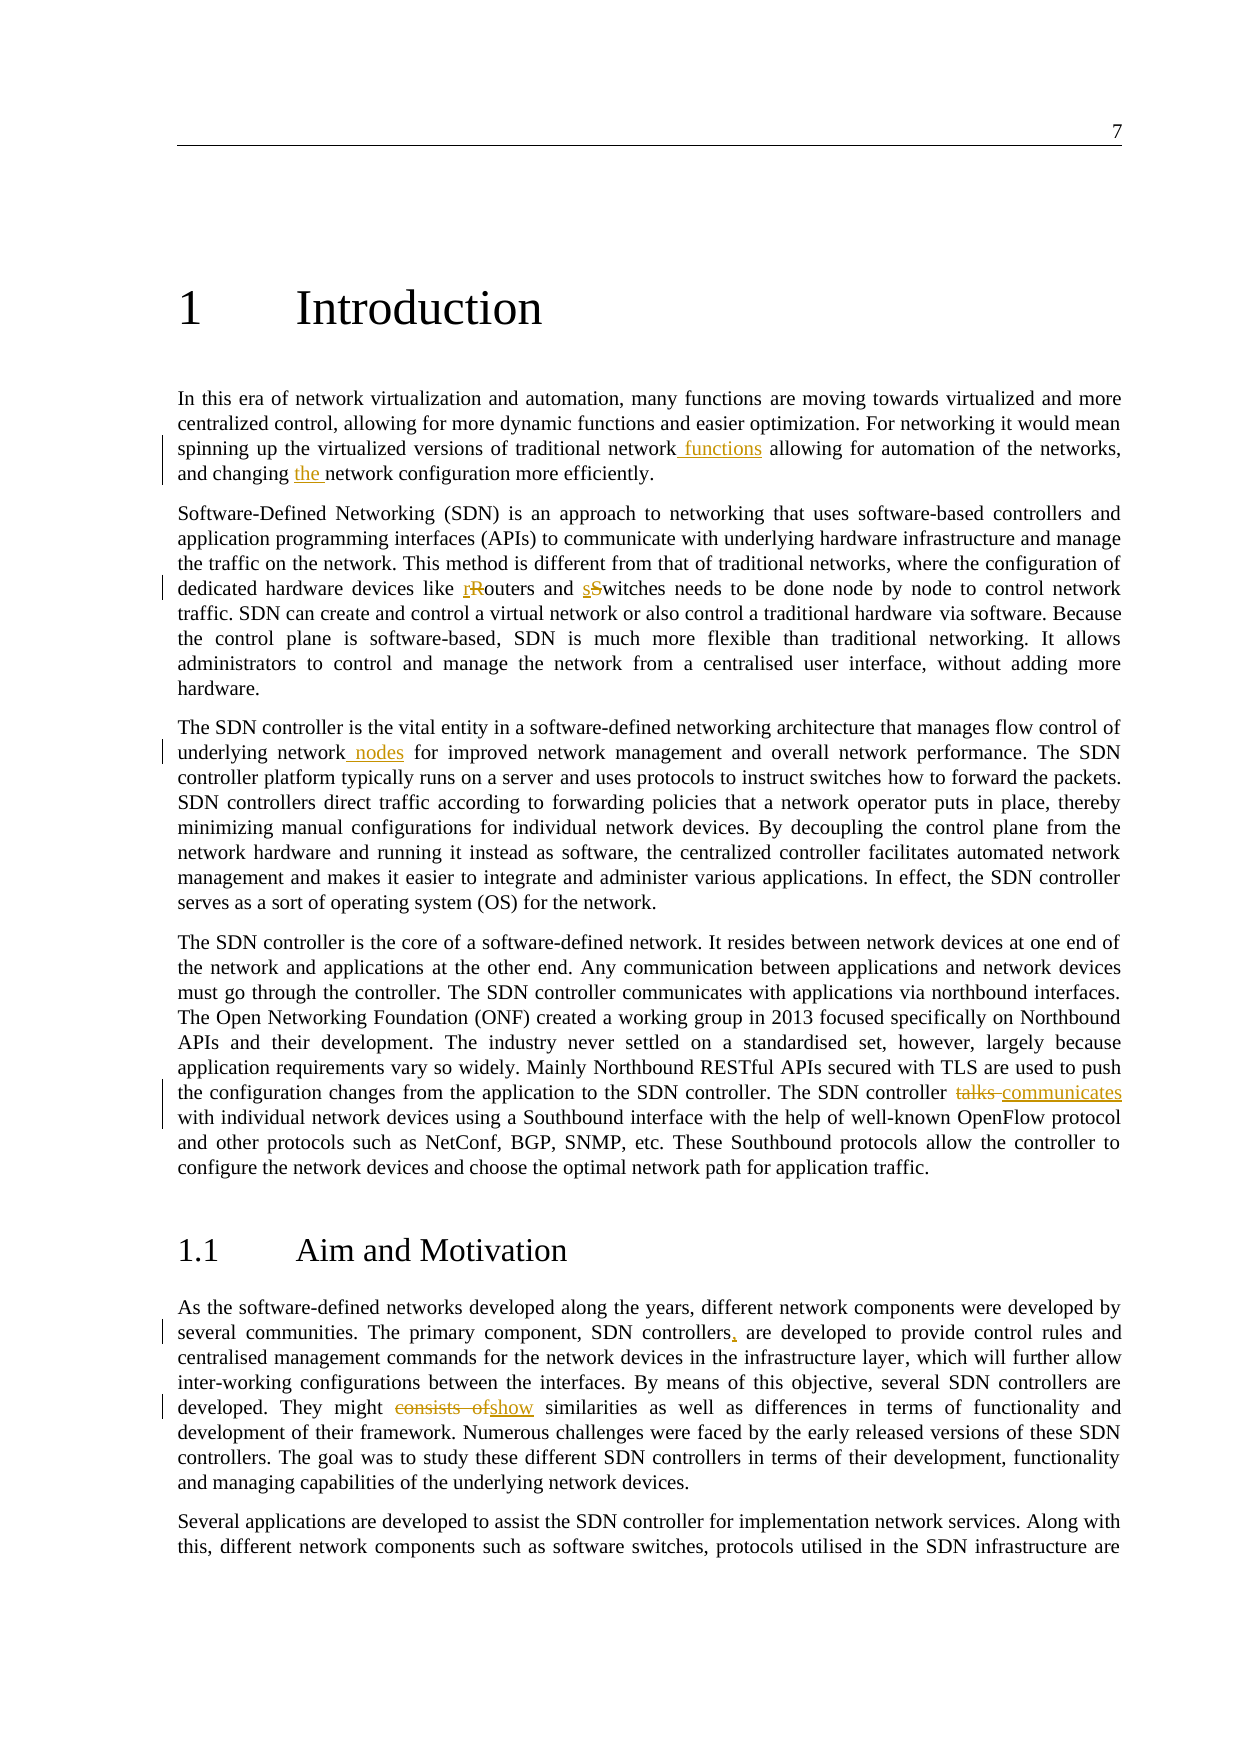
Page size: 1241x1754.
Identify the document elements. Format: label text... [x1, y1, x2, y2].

text The SDN controller is the core of a software-defined network. It resides between network devices at one end of the network and applications at the other end. Any communication between applications and network devices must go through the controller. The SDN controller communicates with applications via northbound interfaces. The Open Networking Foundation (ONF) created a working group in 2013 focused specifically on Northbound APIs and their development. The industry never settled on a standardised set, however, largely because application requirements vary so widely. Mainly Northbound RESTful APIs secured with TLS are used to push the configuration changes from the application to the SDN controller. The SDN controller with individual network devices using a Southbound interface with the help of well-known OpenFlow protocol and other protocols such as NetConf, BGP, SNMP, etc. These Southbound protocols allow the controller to configure the network devices and choose the optimal network path for application traffic. [177, 929, 1122, 1179]
text As the software-defined networks developed along the years, different network components were developed by several communities. The primary component, SDN controllers are developed to provide control rules and centralised management commands for the network devices in the infrastructure layer, which will further allow inter-working configurations between the interfaces. By means of this objective, several SDN controllers are developed. They might similarities as well as differences in terms of functionality and development of their framework. Numerous challenges were faced by the early released versions of these SDN controllers. The goal was to study these different SDN controllers in terms of their development, functionality and managing capabilities of the underlying network devices. [177, 1294, 1122, 1494]
subtitle Introduction [177, 277, 1122, 335]
subtitle Aim and Motivation [177, 1229, 1122, 1269]
text In this era of network virtualization and automation, many functions are moving towards virtualized and more centralized control, allowing for more dynamic functions and easier optimization. For networking it would mean spinning up the virtualized versions of traditional network allowing for automation of the networks, and changing network configuration more efficiently. [177, 385, 1122, 485]
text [177, 1508, 1122, 1558]
text The SDN controller is the vital entity in a software-defined networking architecture that manages flow control of underlying network for improved network management and overall network performance. The SDN controller platform typically runs on a server and uses protocols to instruct switches how to forward the packets. SDN controllers direct traffic according to forwarding policies that a network operator puts in place, thereby minimizing manual configurations for individual network devices. By decoupling the control plane from the network hardware and running it instead as software, the centralized controller facilitates automated network management and makes it easier to integrate and administer various applications. In effect, the SDN controller serves as a sort of operating system (OS) for the network. [177, 714, 1122, 914]
text Software-Defined Networking (SDN) is an approach to networking that uses software-based controllers and application programming interfaces (APIs) to communicate with underlying hardware infrastructure and manage the traffic on the network. This method is different from that of traditional networks, where the configuration of dedicated hardware devices like outers and witches needs to be done node by node to control network traffic. SDN can create and control a virtual network or also control a traditional hardware via software. Because the control plane is software-based, SDN is much more flexible than traditional networking. It allows administrators to control and manage the network from a centralised user interface, without adding more hardware. [177, 499, 1122, 699]
